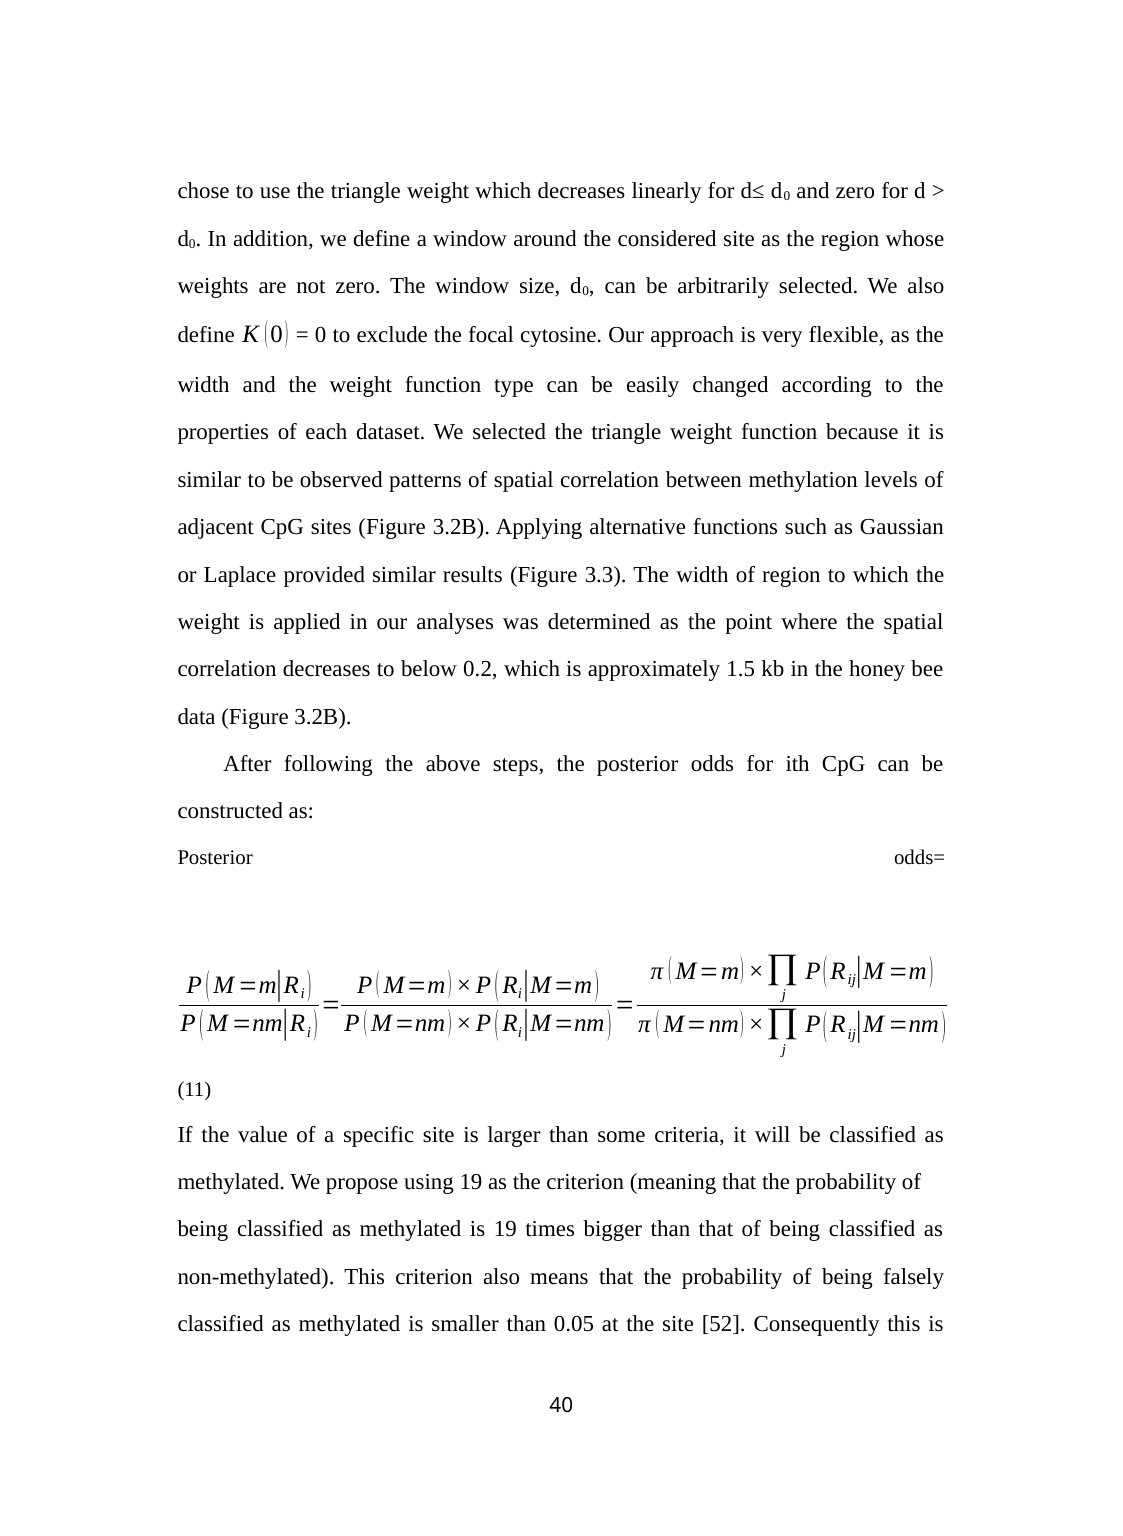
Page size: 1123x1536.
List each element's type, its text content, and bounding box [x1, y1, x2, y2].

text If the value of a specific site is larger than some criteria, it will be classified as methylated. We propose using 19 as the criterion (meaning that the probability of [177, 1121, 945, 1194]
text After following the above steps, the posterior odds for ith CpG can be constructed as: [177, 750, 945, 824]
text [177, 177, 945, 729]
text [177, 1215, 945, 1337]
text Posterior odds= (11) [177, 845, 945, 1101]
